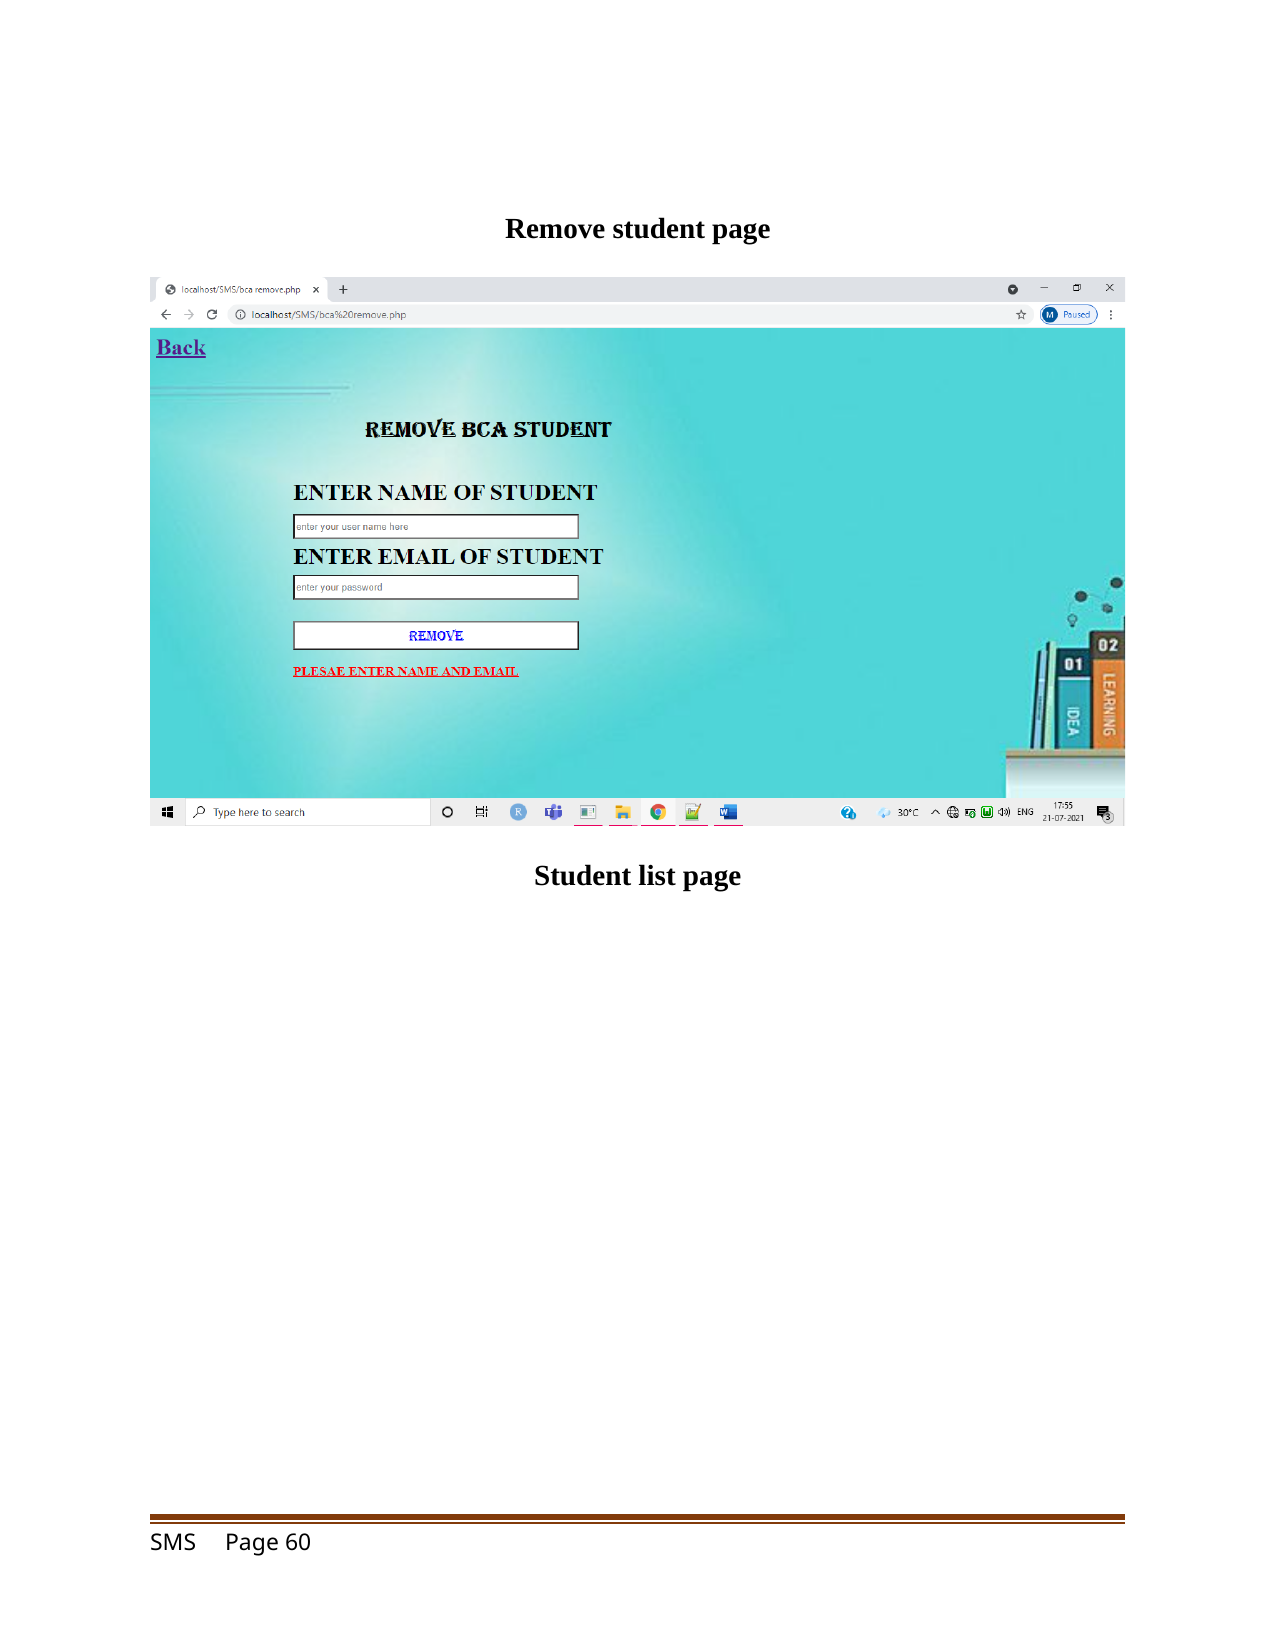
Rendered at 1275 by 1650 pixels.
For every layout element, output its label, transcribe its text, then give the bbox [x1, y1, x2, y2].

text Remove student page [150, 211, 1125, 244]
text Student list page [150, 858, 1125, 892]
picture [150, 277, 1125, 826]
